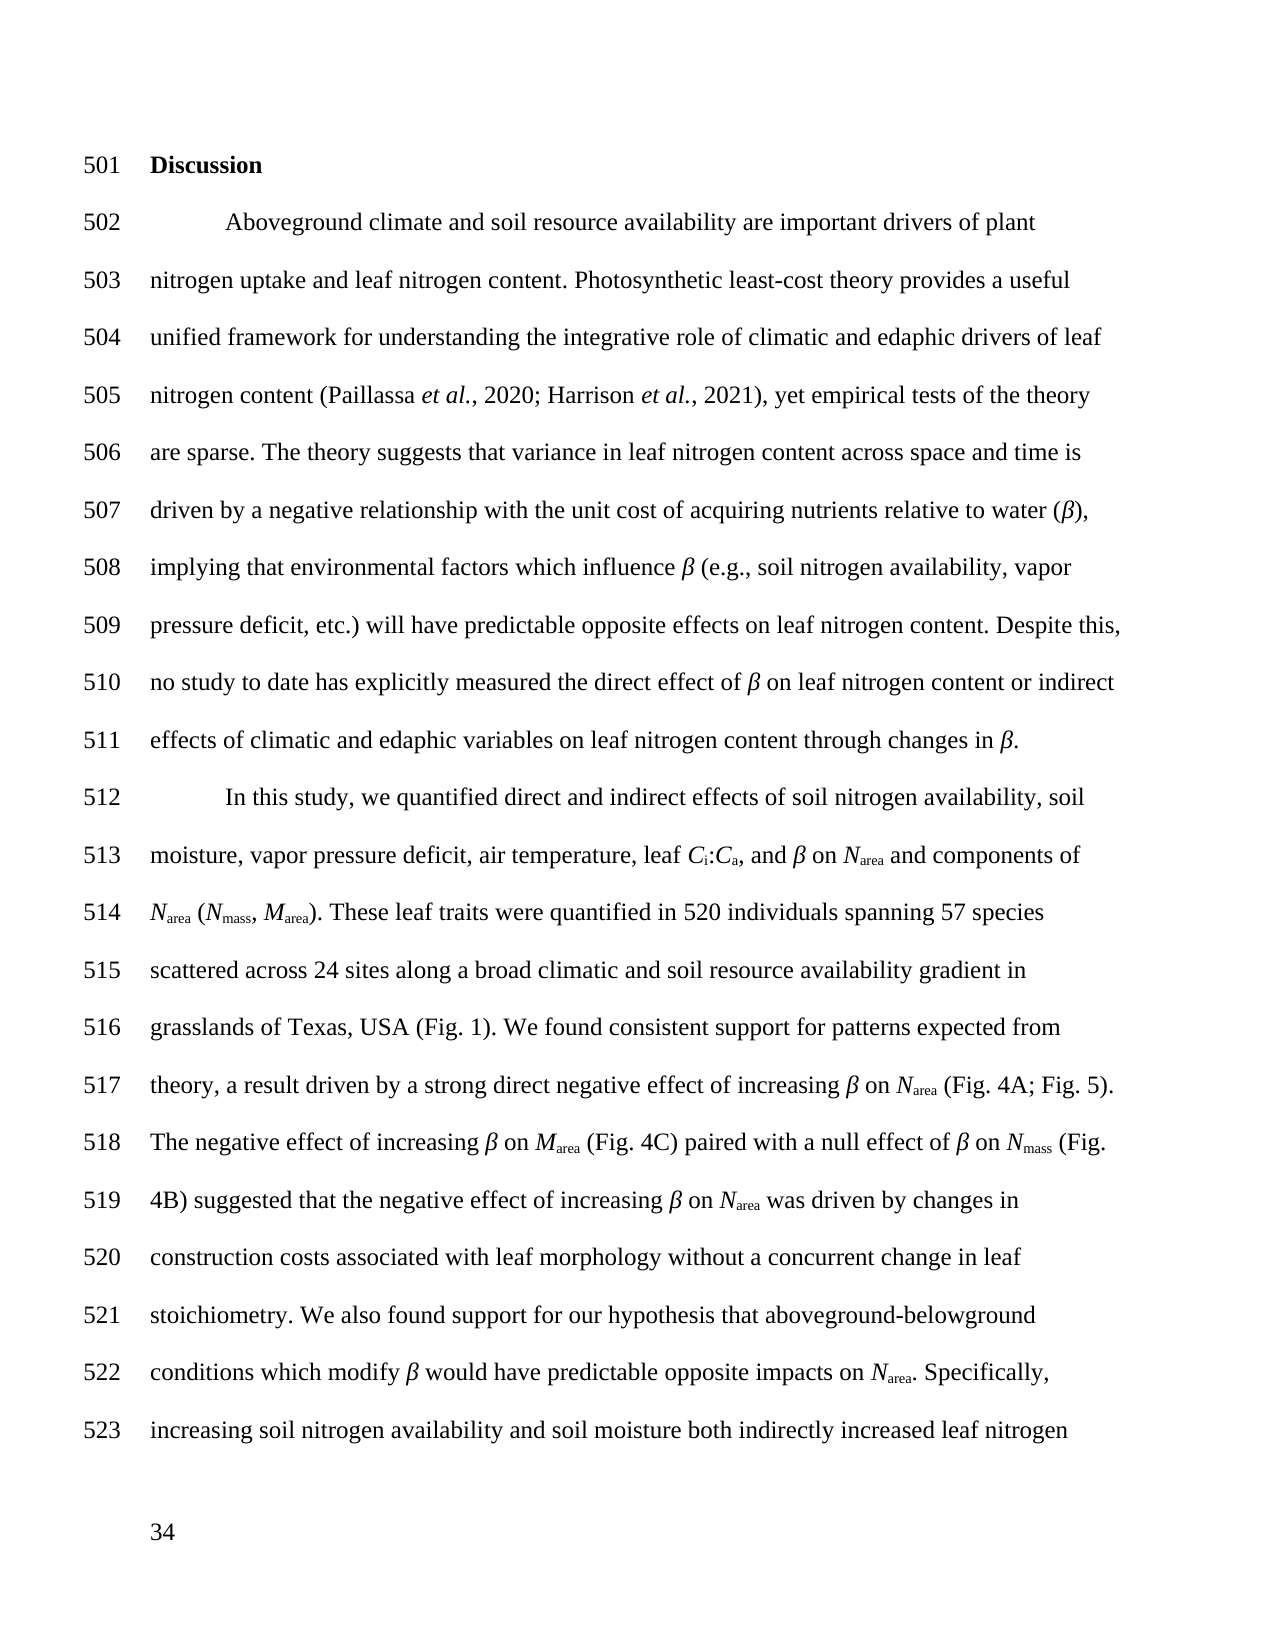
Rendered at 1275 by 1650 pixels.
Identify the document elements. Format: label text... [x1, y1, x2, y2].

text Discussion [150, 150, 1125, 179]
text Aboveground climate and soil resource availability are important drivers of plant nitrogen uptake and leaf nitrogen content. Photosynthetic least-cost theory provides a useful unified framework for understanding the integrative role of climatic and edaphic drivers of leaf nitrogen content (Paillassa et al., 2020; Harrison et al., 2021), yet empirical tests of the theory are sparse. The theory suggests that variance in leaf nitrogen content across space and time is driven by a negative relationship with the unit cost of acquiring nutrients relative to water (β), implying that environmental factors which influence β (e.g., soil nitrogen availability, vapor pressure deficit, etc.) will have predictable opposite effects on leaf nitrogen content. Despite this, no study to date has explicitly measured the direct effect of β on leaf nitrogen content or indirect effects of climatic and edaphic variables on leaf nitrogen content through changes in β. [150, 207, 1125, 754]
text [150, 782, 1125, 1444]
